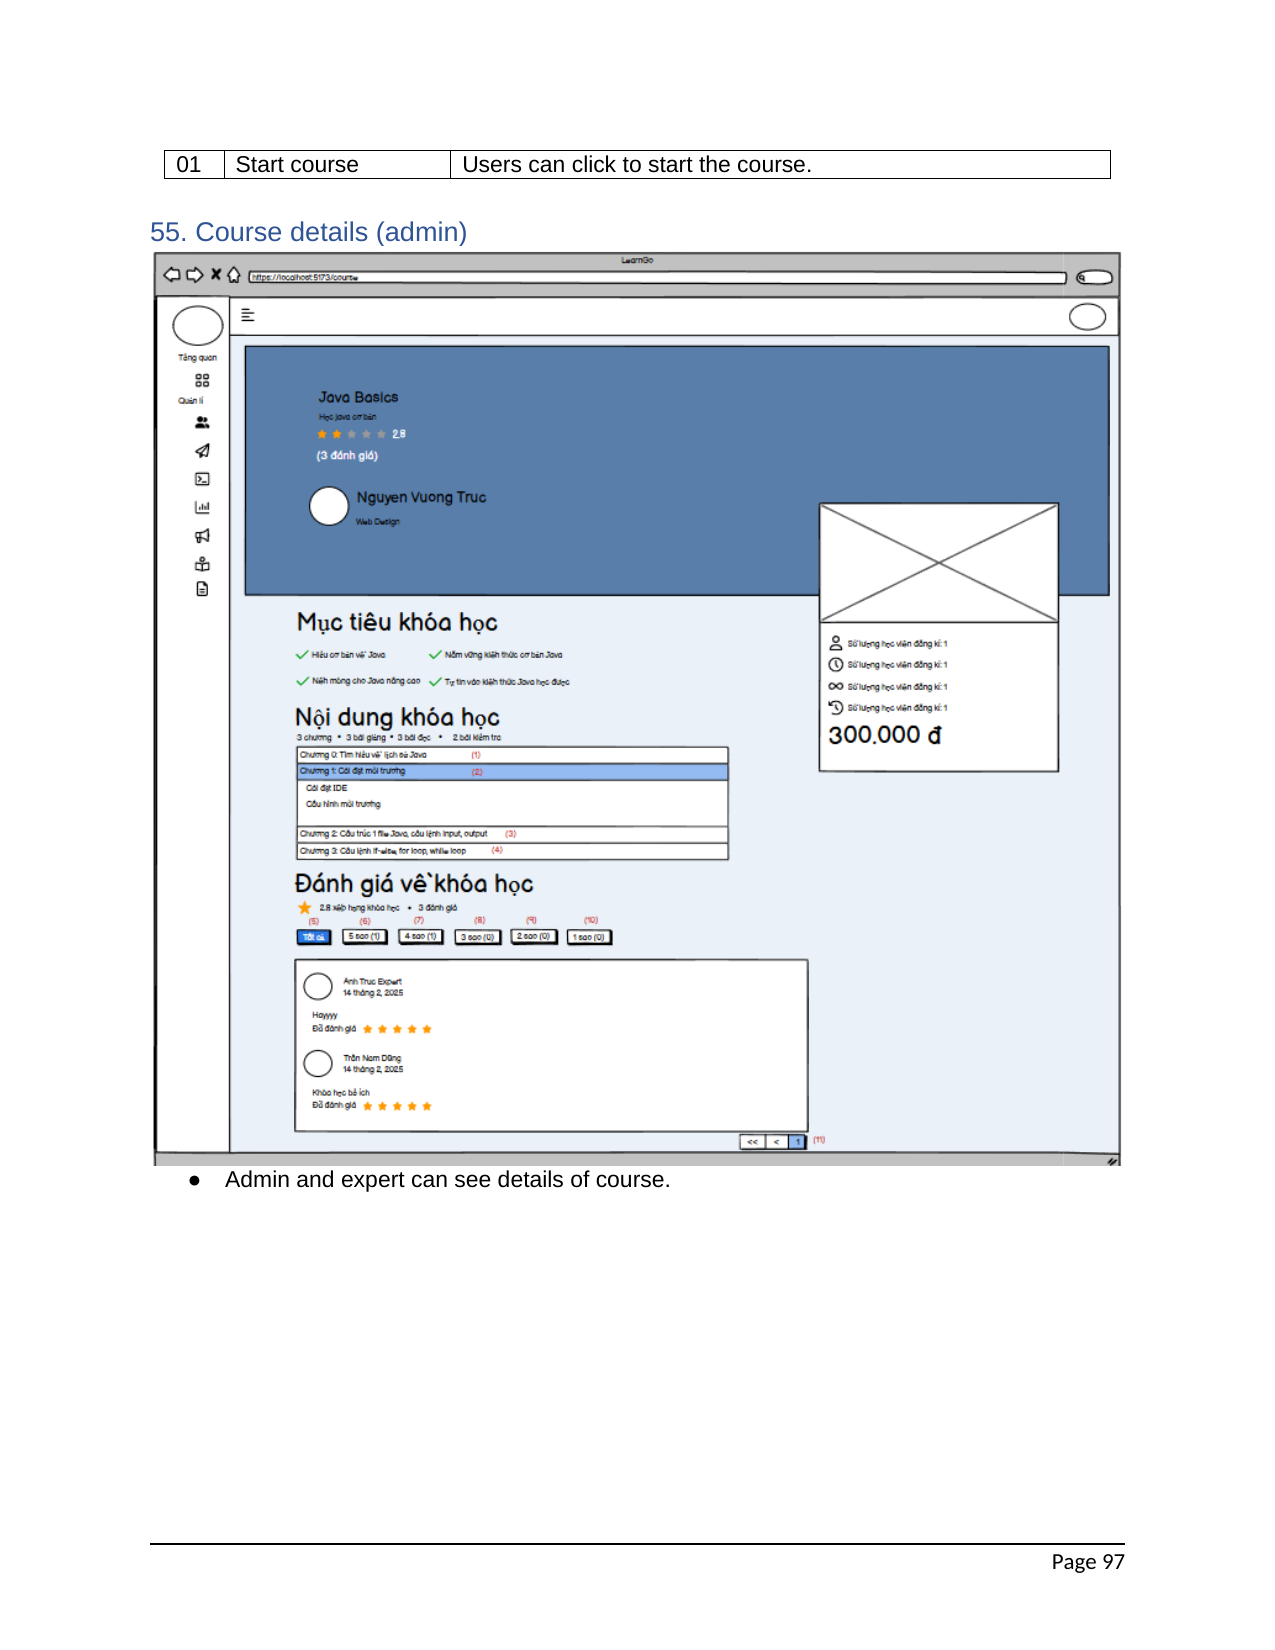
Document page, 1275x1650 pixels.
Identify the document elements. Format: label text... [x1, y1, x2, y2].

subtitle 55. Course details (admin) [150, 216, 1125, 246]
picture [150, 246, 1125, 1166]
list Admin and expert can see details of course. [187, 1166, 1125, 1192]
